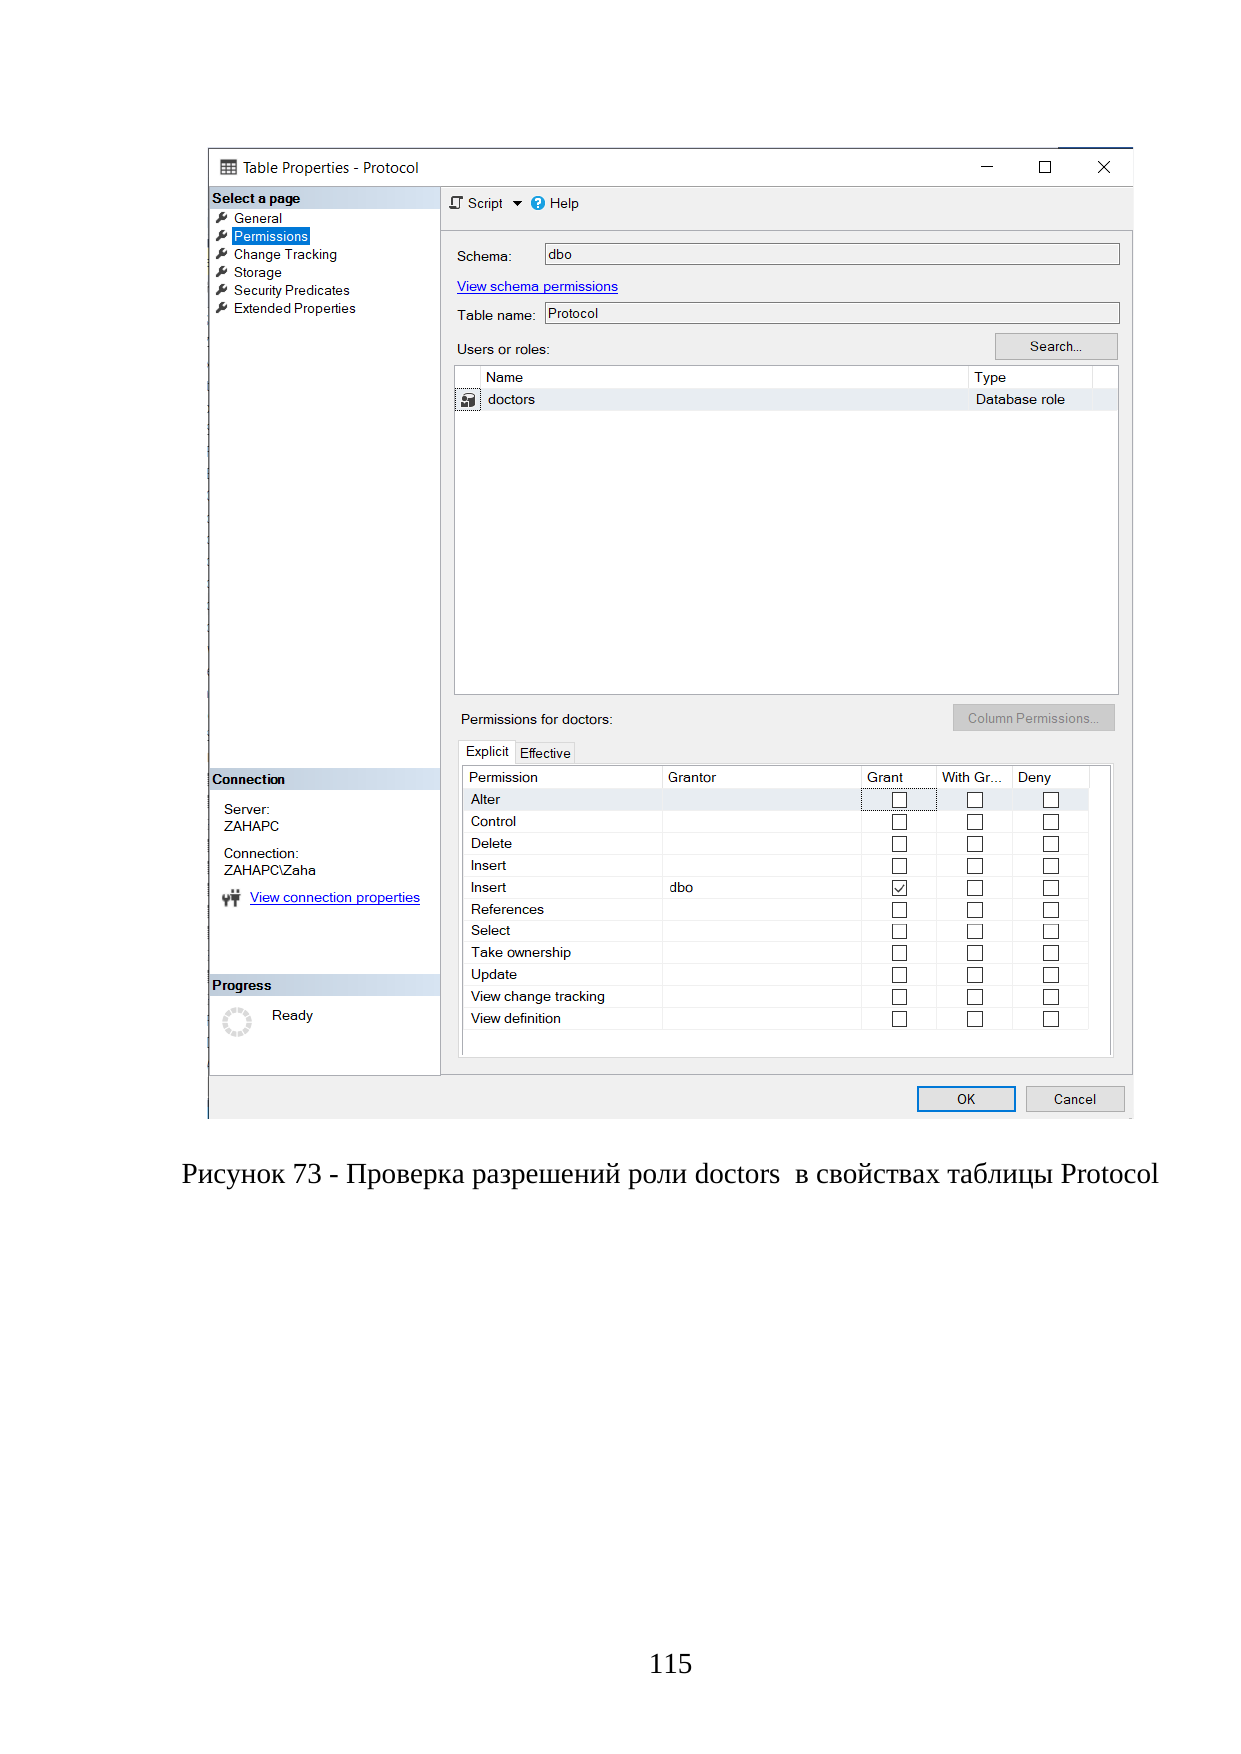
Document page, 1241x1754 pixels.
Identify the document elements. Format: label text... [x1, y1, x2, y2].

text Рисунок 73 - Проверка разрешений роли doctors в свойствах таблицы Protocol [177, 1157, 1163, 1190]
picture [207, 147, 1134, 1119]
